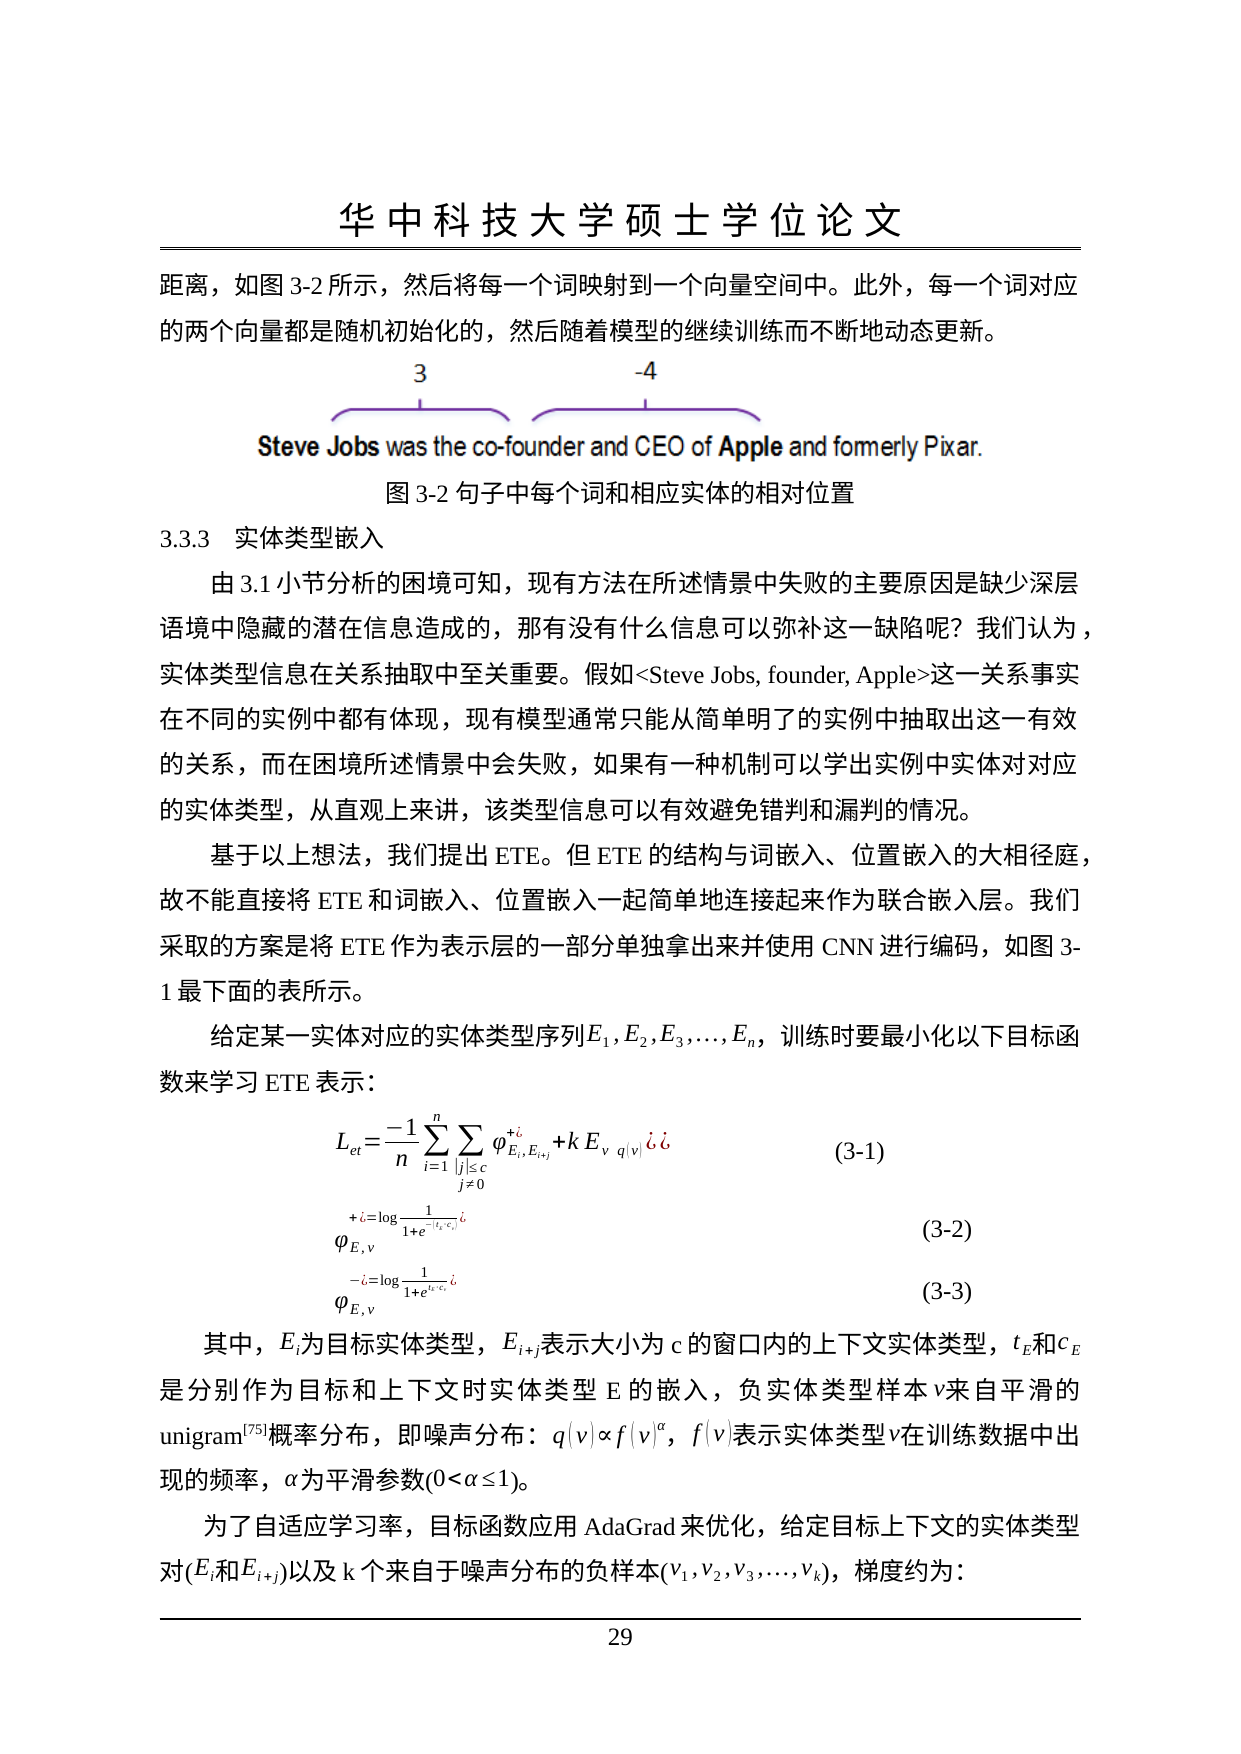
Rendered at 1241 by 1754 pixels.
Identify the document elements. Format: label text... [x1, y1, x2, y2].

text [159, 266, 1081, 347]
text 由3.1小节分析的困境可知，现有方法在所述情景中失败的主要原因是缺少深层语境中隐藏的潜在信息造成的，那有没有什么信息可以弥补这一缺陷呢？我们认为，实体类型信息在关系抽取中至关重要。假如<Steve Jobs, founder, Apple>这一关系事实在不同的实例中都有体现，现有模型通常只能从简单明了的实例中抽取出这一有效的关系，而在困境所述情景中会失败，如果有一种机制可以学出实例中实体对对应的实体类型，从直观上来讲，该类型信息可以有效避免错判和漏判的情况。 [159, 564, 1081, 826]
text 基于以上想法，我们提出ETE。但ETE的结构与词嵌入、位置嵌入的大相径庭，故不能直接将ETE和词嵌入、位置嵌入一起简单地连接起来作为联合嵌入层。我们采取的方案是将ETE作为表示层的一部分单独拿出来并使用CNN进行编码，如图3-1最下面的表所示。 [159, 836, 1081, 1008]
text 其中，为目标实体类型，表示大小为c的窗口内的上下文实体类型，和是分别作为目标和上下文时实体类型E的嵌入，负实体类型样本来自平滑的unigram[75]概率分布，即噪声分布：，表示实体类型在训练数据中出现的频率，为平滑参数()。 [159, 1325, 1081, 1497]
text 给定某一实体对应的实体类型序列，训练时要最小化以下目标函数来学习ETE表示： [159, 1017, 1081, 1098]
text (3-1) [291, 1107, 1081, 1194]
subtitle 实体类型嵌入 [159, 518, 1081, 554]
text (3-3) [291, 1263, 1081, 1318]
picture [236, 356, 1005, 466]
text 为了自适应学习率，目标函数应用AdaGrad来优化，给定目标上下文的实体类型对(和)以及k个来自于噪声分布的负样本()，梯度约为： [159, 1506, 1081, 1588]
text (3-2) [291, 1201, 1081, 1256]
text 图3-2 句子中每个词和相应实体的相对位置 [159, 473, 1081, 509]
